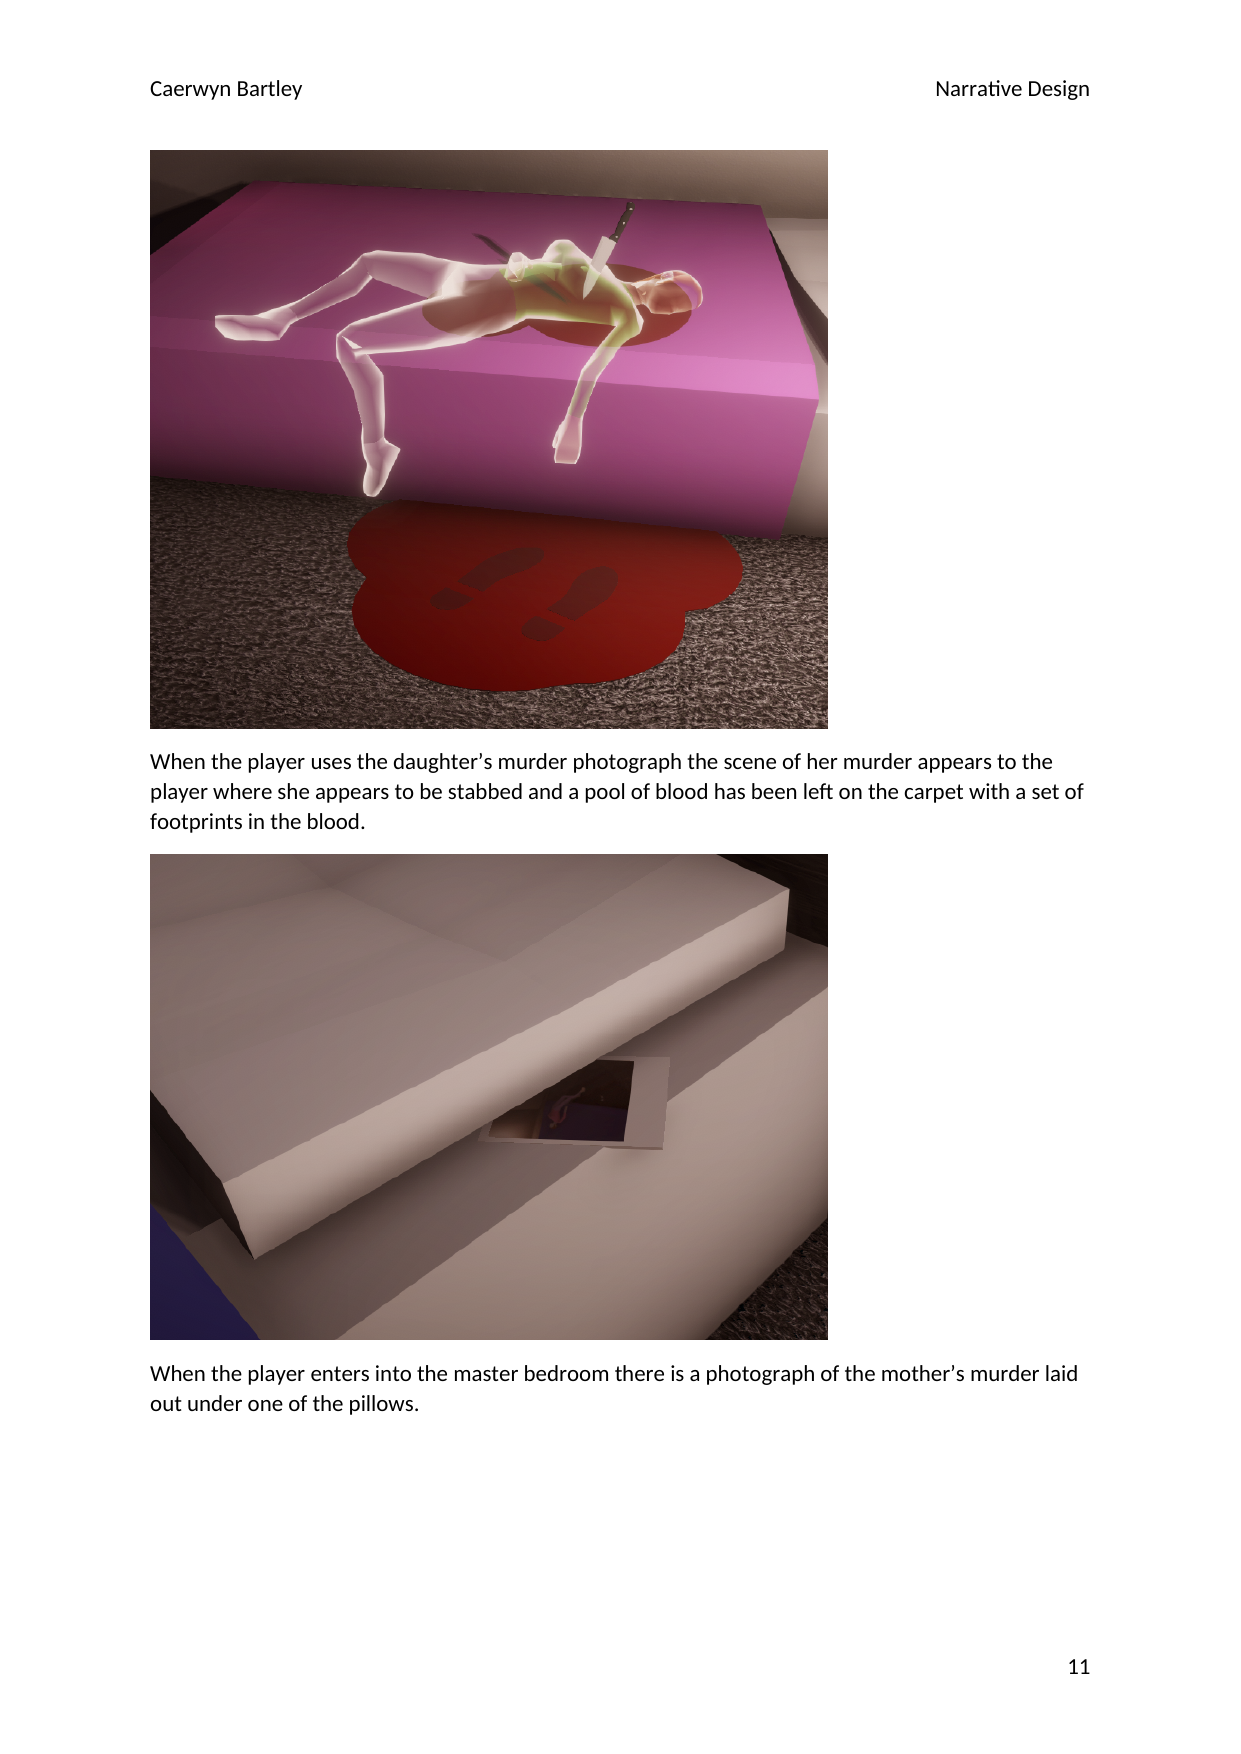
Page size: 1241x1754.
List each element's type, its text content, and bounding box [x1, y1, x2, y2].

text When the player enters into the master bedroom there is a photograph of the mother’s murder laid out under one of the pillows. [150, 1359, 1090, 1417]
picture [150, 854, 828, 1340]
picture [150, 150, 828, 729]
text When the player uses the daughter’s murder photograph the scene of her murder appears to the player where she appears to be stabbed and a pool of blood has been left on the carpet with a set of footprints in the blood. [150, 747, 1090, 835]
